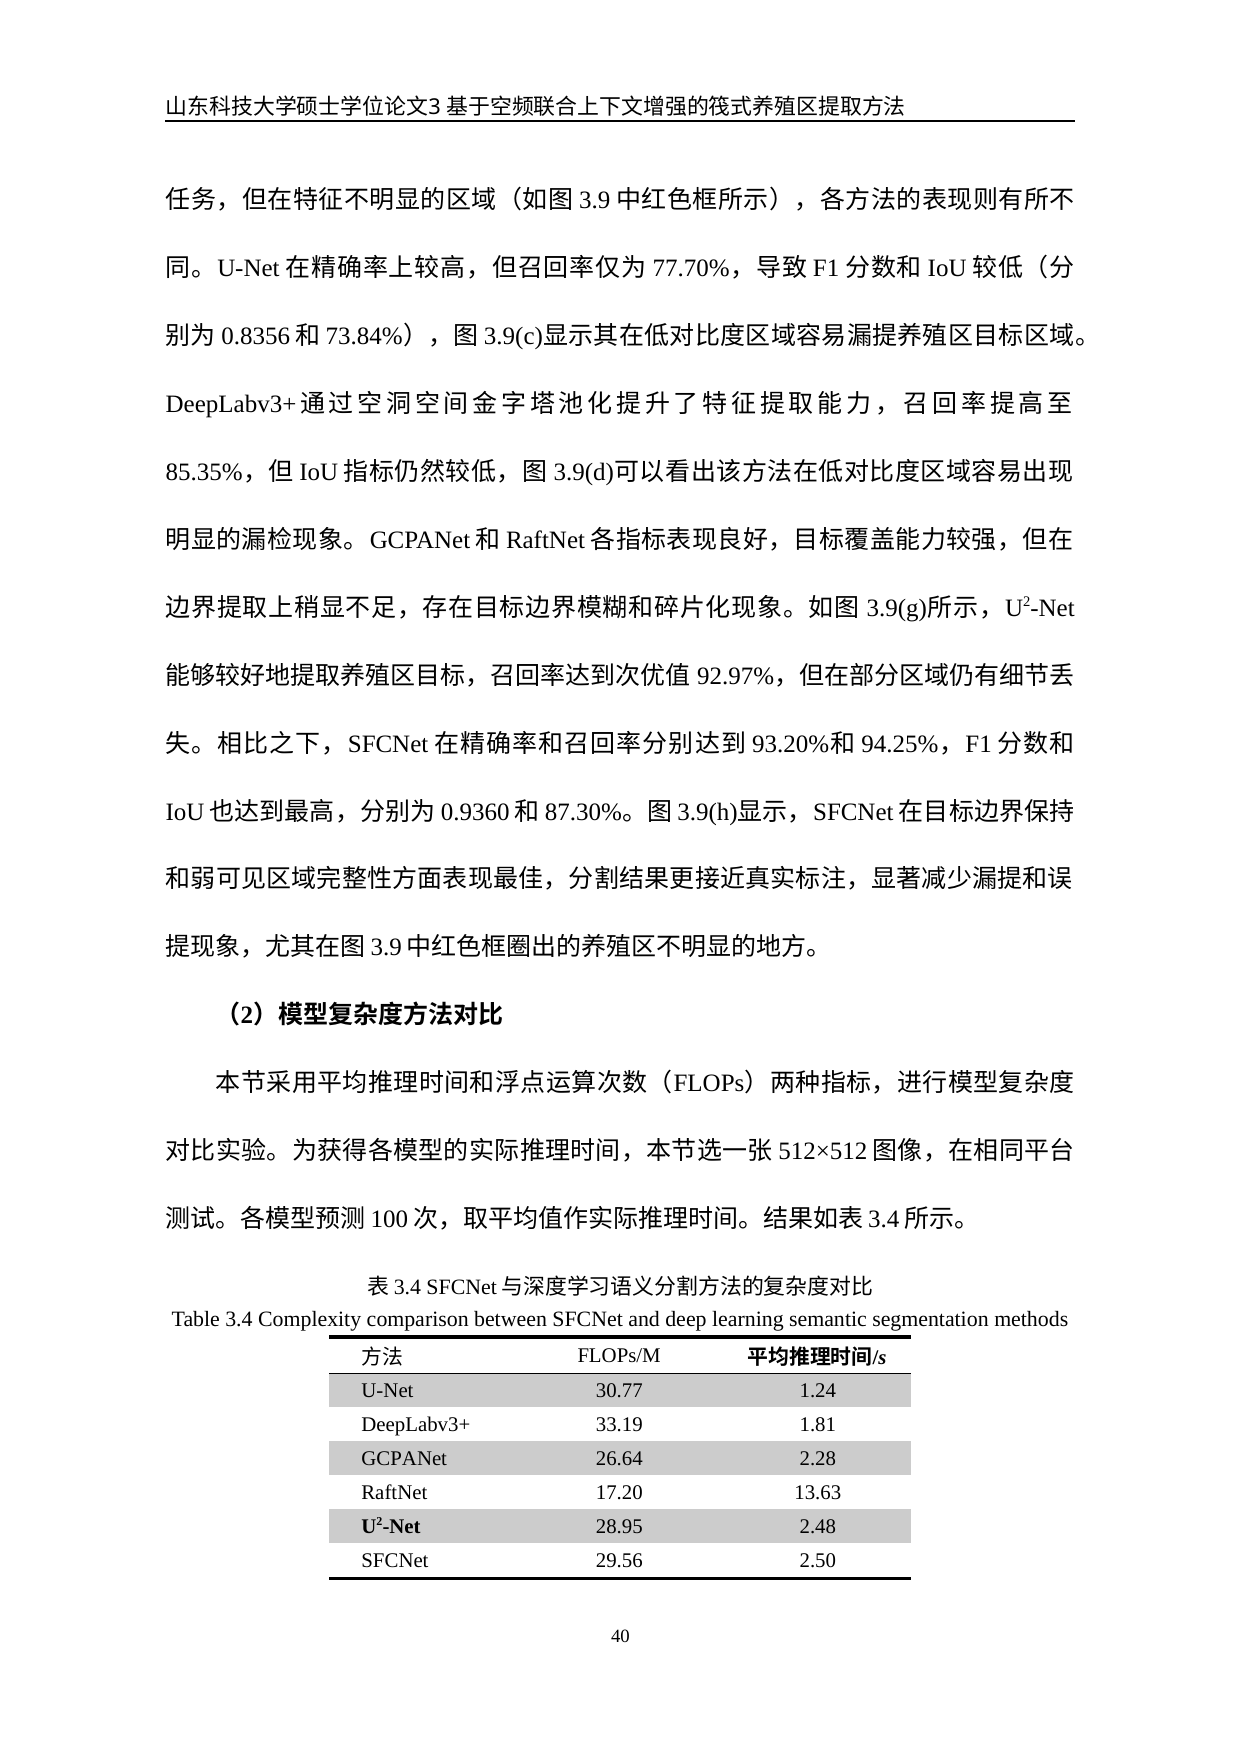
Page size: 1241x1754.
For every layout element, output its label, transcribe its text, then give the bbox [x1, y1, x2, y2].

table_header 平均推理时间/s [724, 1339, 911, 1372]
table_cell SFCNet [329, 1543, 514, 1577]
table_cell 13.63 [724, 1475, 911, 1509]
table_cell DeepLabv3+ [329, 1408, 514, 1441]
table_cell 28.95 [514, 1509, 724, 1543]
table_cell 2.28 [724, 1441, 911, 1475]
table_cell GCPANet [329, 1441, 514, 1475]
table_cell 17.20 [514, 1475, 724, 1509]
table_cell 1.24 [724, 1374, 911, 1407]
text 表3.4 SFCNet与深度学习语义分割方法的复杂度对比 [165, 1267, 1075, 1301]
table_cell U2-Net [329, 1509, 514, 1543]
table_cell 33.19 [514, 1408, 724, 1441]
table_cell 30.77 [514, 1374, 724, 1407]
table_cell 2.48 [724, 1509, 911, 1543]
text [165, 164, 1075, 979]
table_header FLOPs/M [514, 1339, 724, 1372]
table_cell RaftNet [329, 1475, 514, 1509]
text 本节采用平均推理时间和浮点运算次数（FLOPs）两种指标，进行模型复杂度对比实验。为获得各模型的实际推理时间，本节选一张512×512图像，在相同平台测试。各模型预测100次，取平均值作实际推理时间。结果如表3.4所示。 [165, 1047, 1075, 1251]
table_cell 2.50 [724, 1543, 911, 1577]
text （2）模型复杂度方法对比 [165, 979, 1075, 1047]
text Table 3.4 Complexity comparison between SFCNet and deep learning semantic segmentation methods [165, 1301, 1075, 1335]
table_header 方法 [329, 1339, 514, 1372]
table_cell U-Net [329, 1374, 514, 1407]
table_cell 26.64 [514, 1441, 724, 1475]
table_cell 1.81 [724, 1408, 911, 1441]
table_cell 29.56 [514, 1543, 724, 1577]
